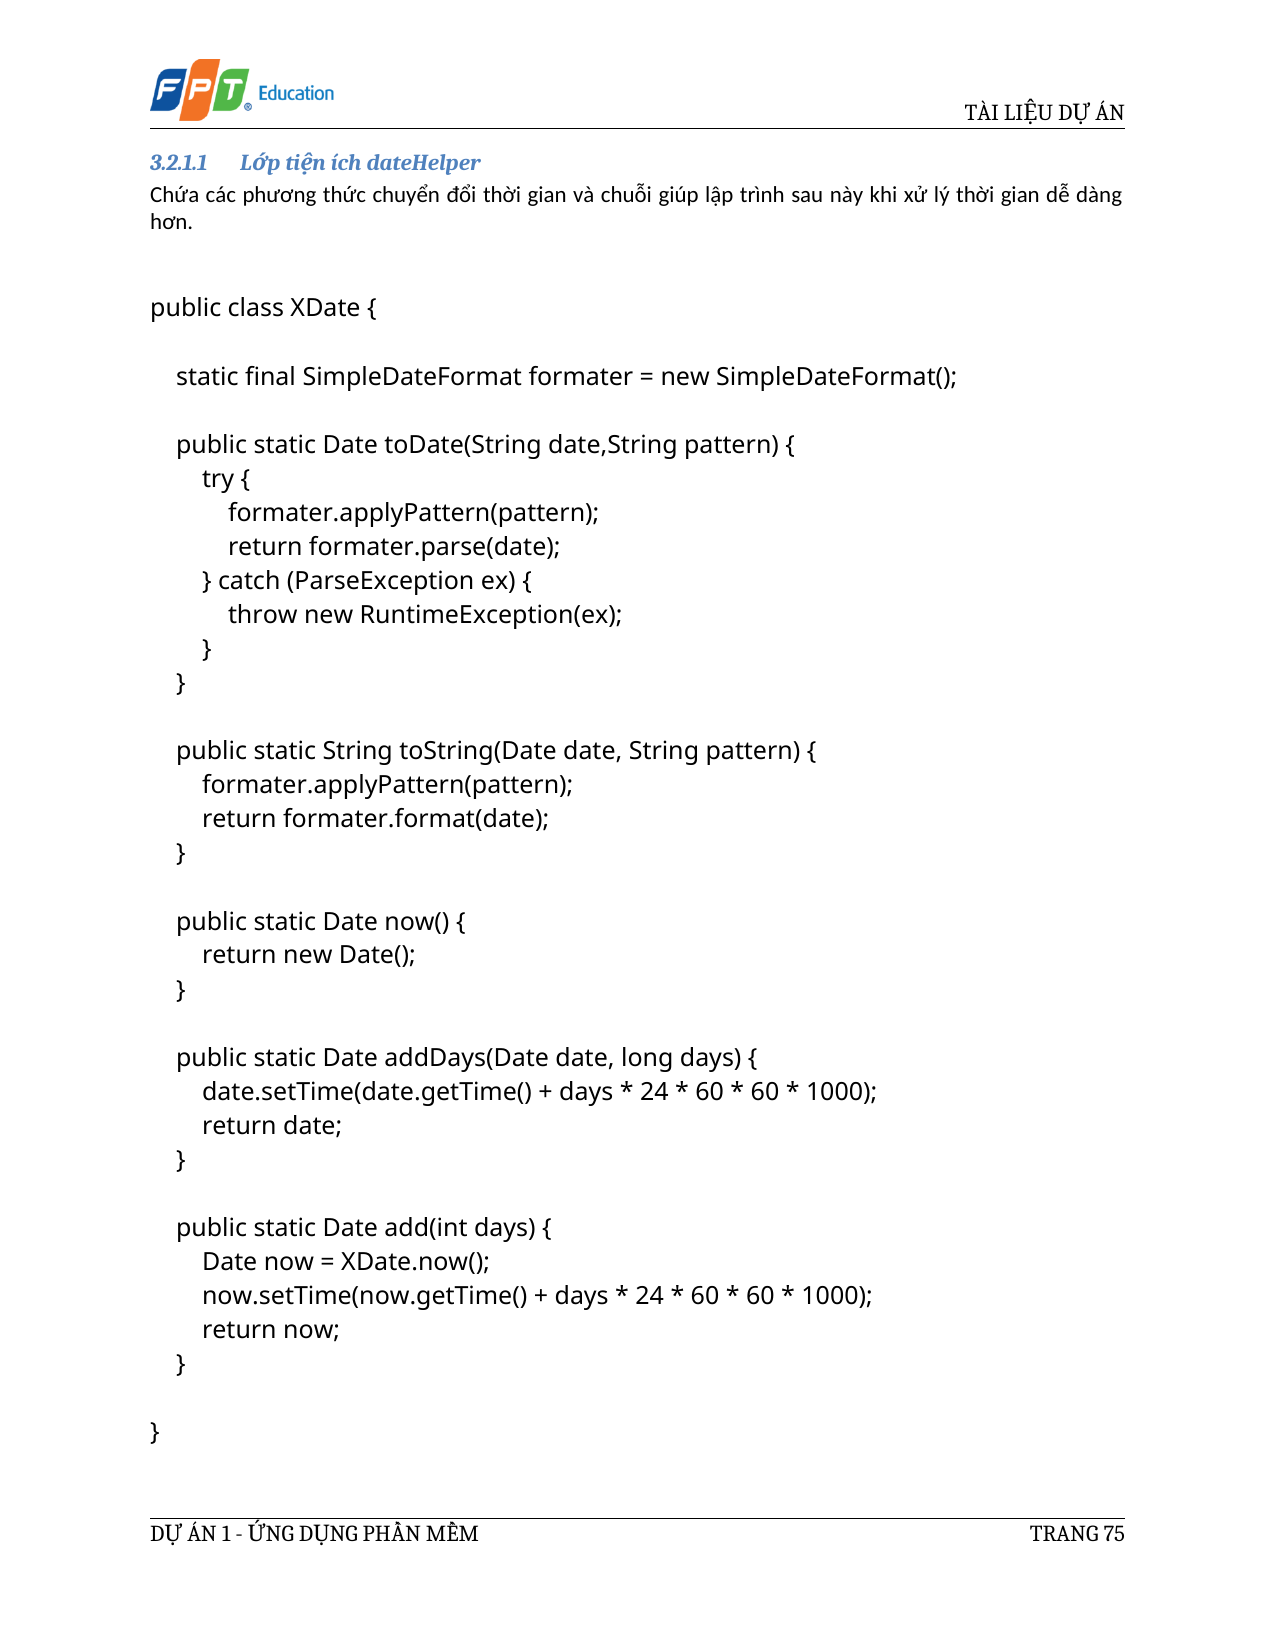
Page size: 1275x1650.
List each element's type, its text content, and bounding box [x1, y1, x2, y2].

text return new Date(); [150, 937, 1125, 971]
text return formater.format(date); [150, 801, 1125, 835]
text } [150, 835, 1125, 869]
text now.setTime(now.getTime() + days * 24 * 60 * 60 * 1000); [150, 1278, 1125, 1312]
text } [150, 665, 1125, 699]
text return formater.parse(date); [150, 528, 1125, 562]
picture [150, 59, 336, 121]
text Date now = XDate.now(); [150, 1244, 1125, 1278]
text public static Date now() { [150, 903, 1125, 937]
text return now; [150, 1312, 1125, 1346]
text } [150, 1414, 1125, 1448]
text throw new RuntimeException(ex); [150, 597, 1125, 631]
text public static Date toDate(String date,String pattern) { [150, 426, 1125, 460]
text } [150, 971, 1125, 1005]
text try { [150, 460, 1125, 494]
text Chứa các phương thức chuyển đổi thời gian và chuỗi giúp lập trình sau này khi xử lý thời gian dễ dàng hơn. [150, 180, 1125, 235]
text static final SimpleDateFormat formater = new SimpleDateFormat(); [150, 358, 1125, 392]
text } catch (ParseException ex) { [150, 562, 1125, 597]
text date.setTime(date.getTime() + days * 24 * 60 * 60 * 1000); [150, 1073, 1125, 1107]
text formater.applyPattern(pattern); [150, 494, 1125, 528]
text } [150, 1142, 1125, 1176]
text public static String toString(Date date, String pattern) { [150, 733, 1125, 767]
text formater.applyPattern(pattern); [150, 767, 1125, 801]
text } [150, 1346, 1125, 1380]
text public static Date addDays(Date date, long days) { [150, 1039, 1125, 1073]
subtitle Lớp tiện ích dateHelper [150, 150, 1125, 176]
text return date; [150, 1107, 1125, 1142]
text public static Date add(int days) { [150, 1210, 1125, 1244]
text public class XDate { [150, 290, 1125, 324]
text } [150, 631, 1125, 665]
